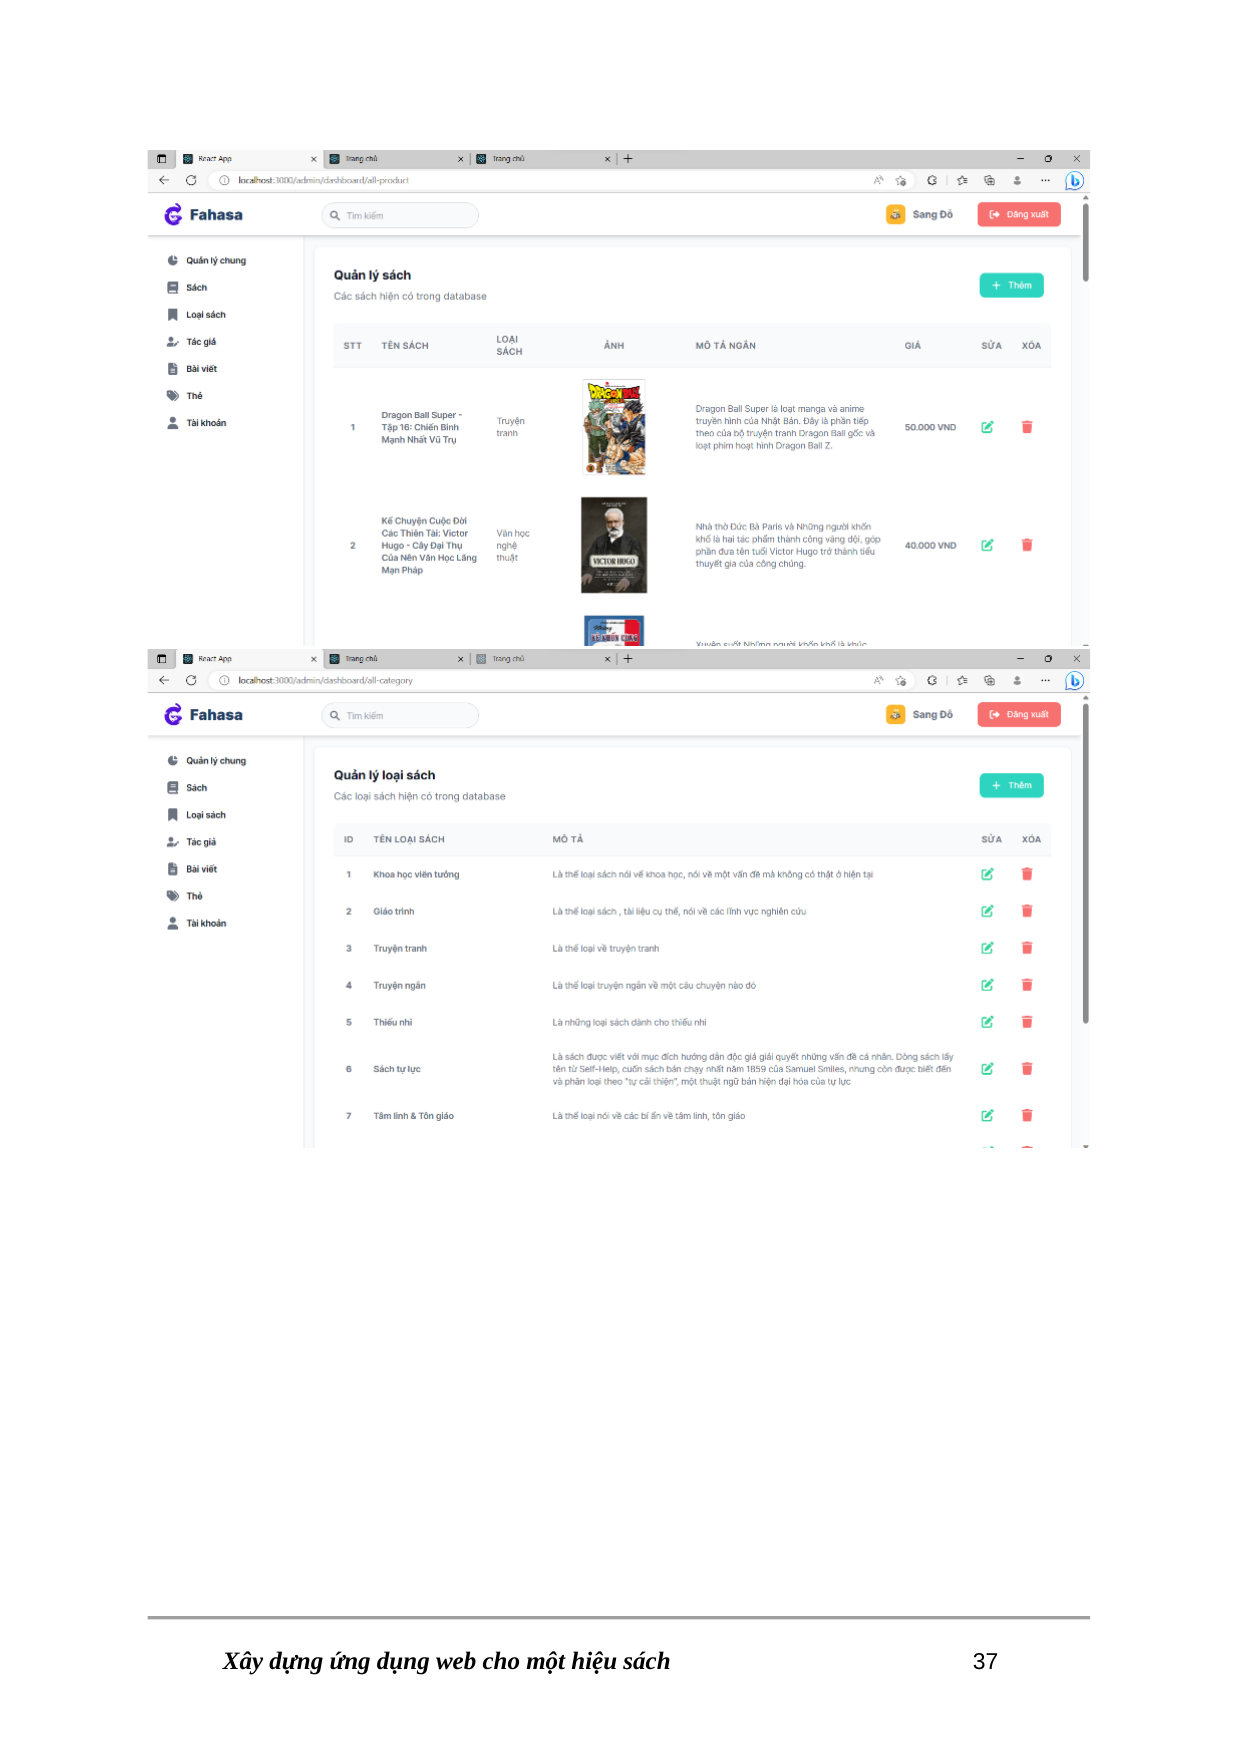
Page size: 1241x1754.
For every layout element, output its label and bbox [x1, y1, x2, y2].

picture [147, 150, 1091, 646]
picture [147, 649, 1091, 1148]
